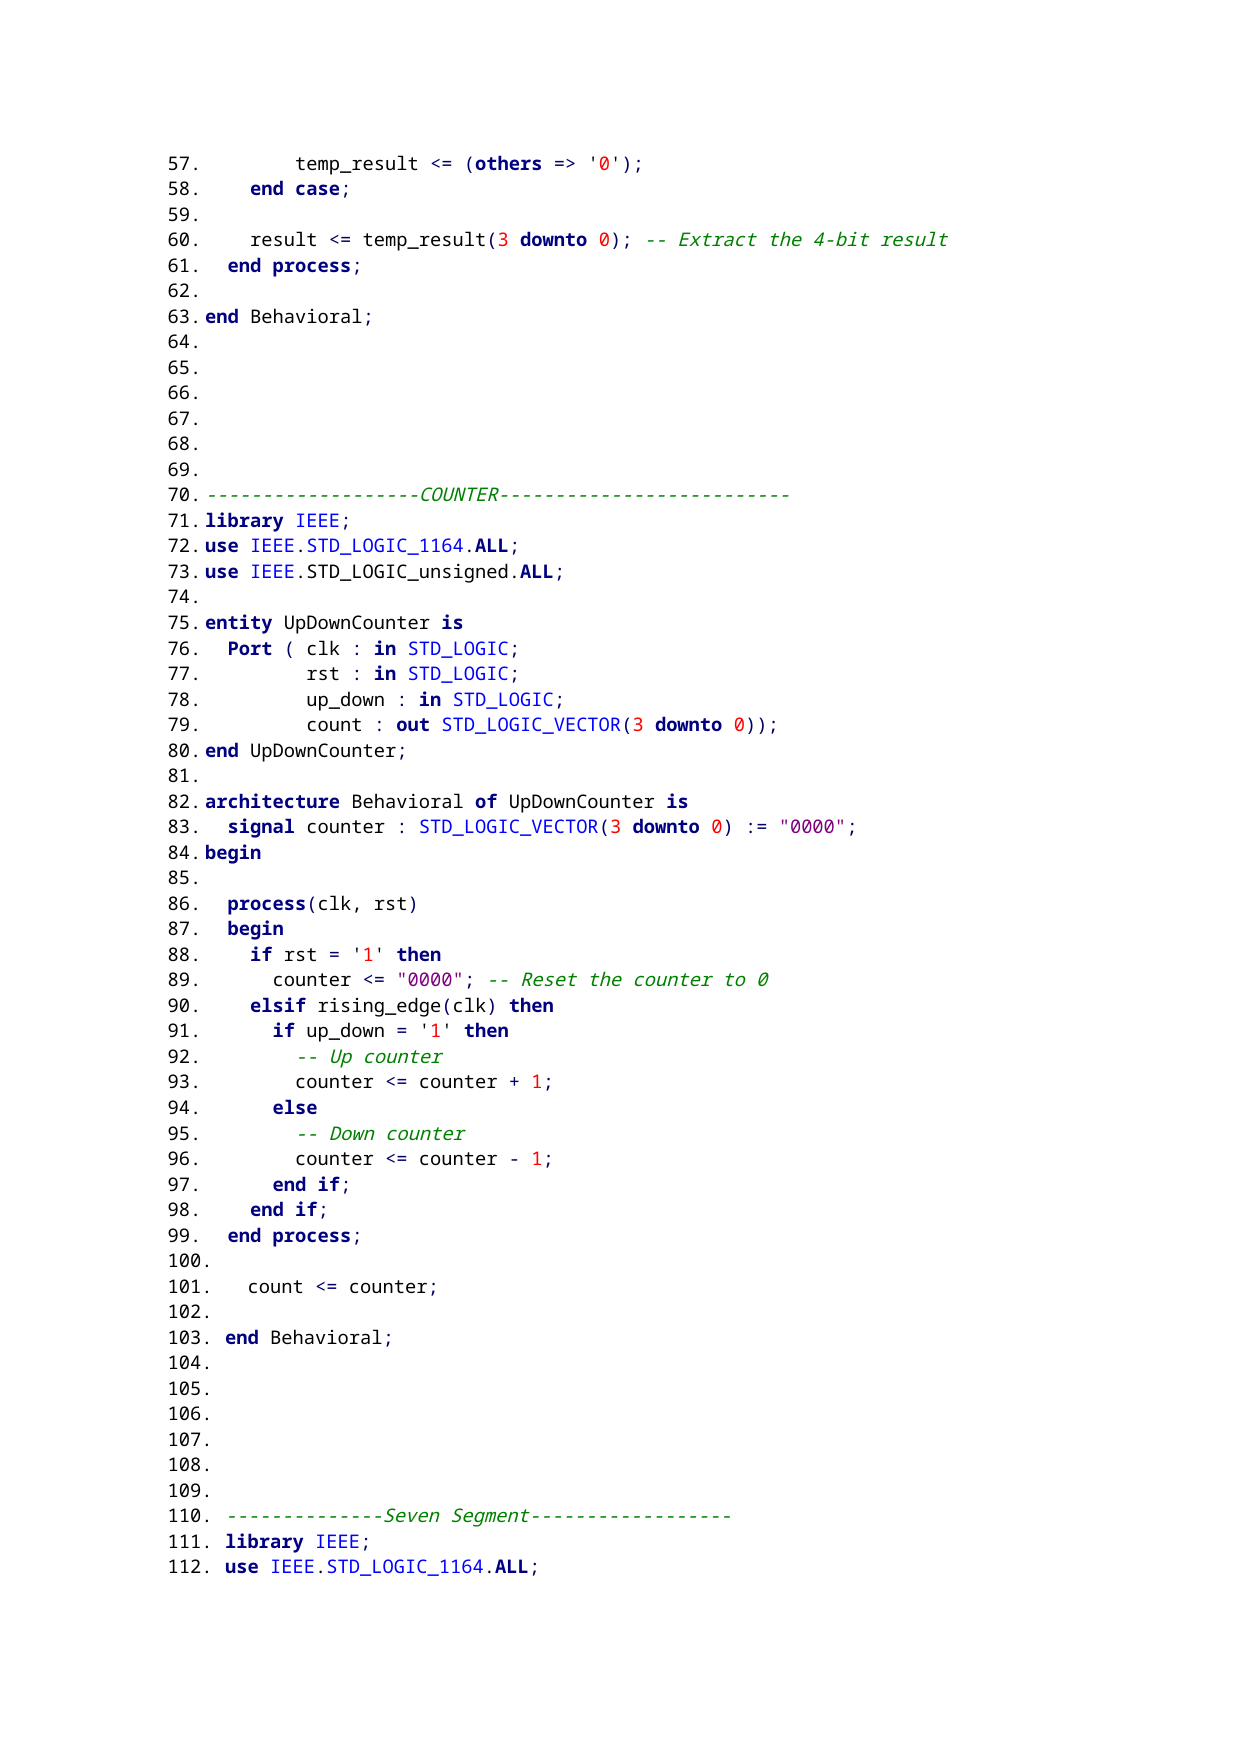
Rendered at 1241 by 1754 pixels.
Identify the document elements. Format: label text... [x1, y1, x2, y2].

list -- Down counter [167, 1120, 1090, 1145]
list end UpDownCounter; [167, 737, 1090, 762]
list rst : in STD_LOGIC; [167, 660, 1090, 686]
list Port ( clk : in STD_LOGIC; [167, 635, 1090, 660]
list up_down : in STD_LOGIC; [167, 686, 1090, 711]
list count : out STD_LOGIC_VECTOR(3 downto 0)); [167, 711, 1090, 737]
list library IEEE; [167, 507, 1090, 533]
list end Behavioral; [167, 1324, 1090, 1349]
list counter <= "0000"; -- Reset the counter to 0 [167, 967, 1090, 992]
list entity UpDownCounter is [167, 609, 1090, 635]
list signal counter : STD_LOGIC_VECTOR(3 downto 0) := "0000"; [167, 813, 1090, 839]
list counter <= counter + 1; [167, 1069, 1090, 1094]
list end Behavioral; [167, 303, 1090, 329]
list end process; [167, 1222, 1090, 1247]
list library IEEE; [167, 1528, 1090, 1554]
list begin [167, 916, 1090, 941]
list begin [167, 839, 1090, 864]
list use IEEE.STD_LOGIC_1164.ALL; [167, 533, 1090, 558]
list end process; [167, 252, 1090, 278]
list elsif rising_edge(clk) then [167, 992, 1090, 1018]
list if up_down = '1' then [167, 1018, 1090, 1043]
list architecture Behavioral of UpDownCounter is [167, 788, 1090, 813]
list if rst = '1' then [167, 941, 1090, 967]
list -- Up counter [167, 1043, 1090, 1069]
list result <= temp_result(3 downto 0); -- Extract the 4-bit result [167, 227, 1090, 252]
list end if; [167, 1196, 1090, 1222]
list counter <= counter - 1; [167, 1145, 1090, 1171]
list else [167, 1094, 1090, 1120]
list end if; [167, 1171, 1090, 1196]
list end case; [167, 176, 1090, 201]
list temp_result <= (others => '0'); [167, 150, 1090, 176]
list count <= counter; [167, 1273, 1090, 1298]
list process(clk, rst) [167, 890, 1090, 916]
list use IEEE.STD_LOGIC_unsigned.ALL; [167, 558, 1090, 584]
list -------------------COUNTER-------------------------- [167, 482, 1090, 507]
list --------------Seven Segment------------------ [167, 1503, 1090, 1528]
list use IEEE.STD_LOGIC_1164.ALL; [167, 1554, 1090, 1579]
